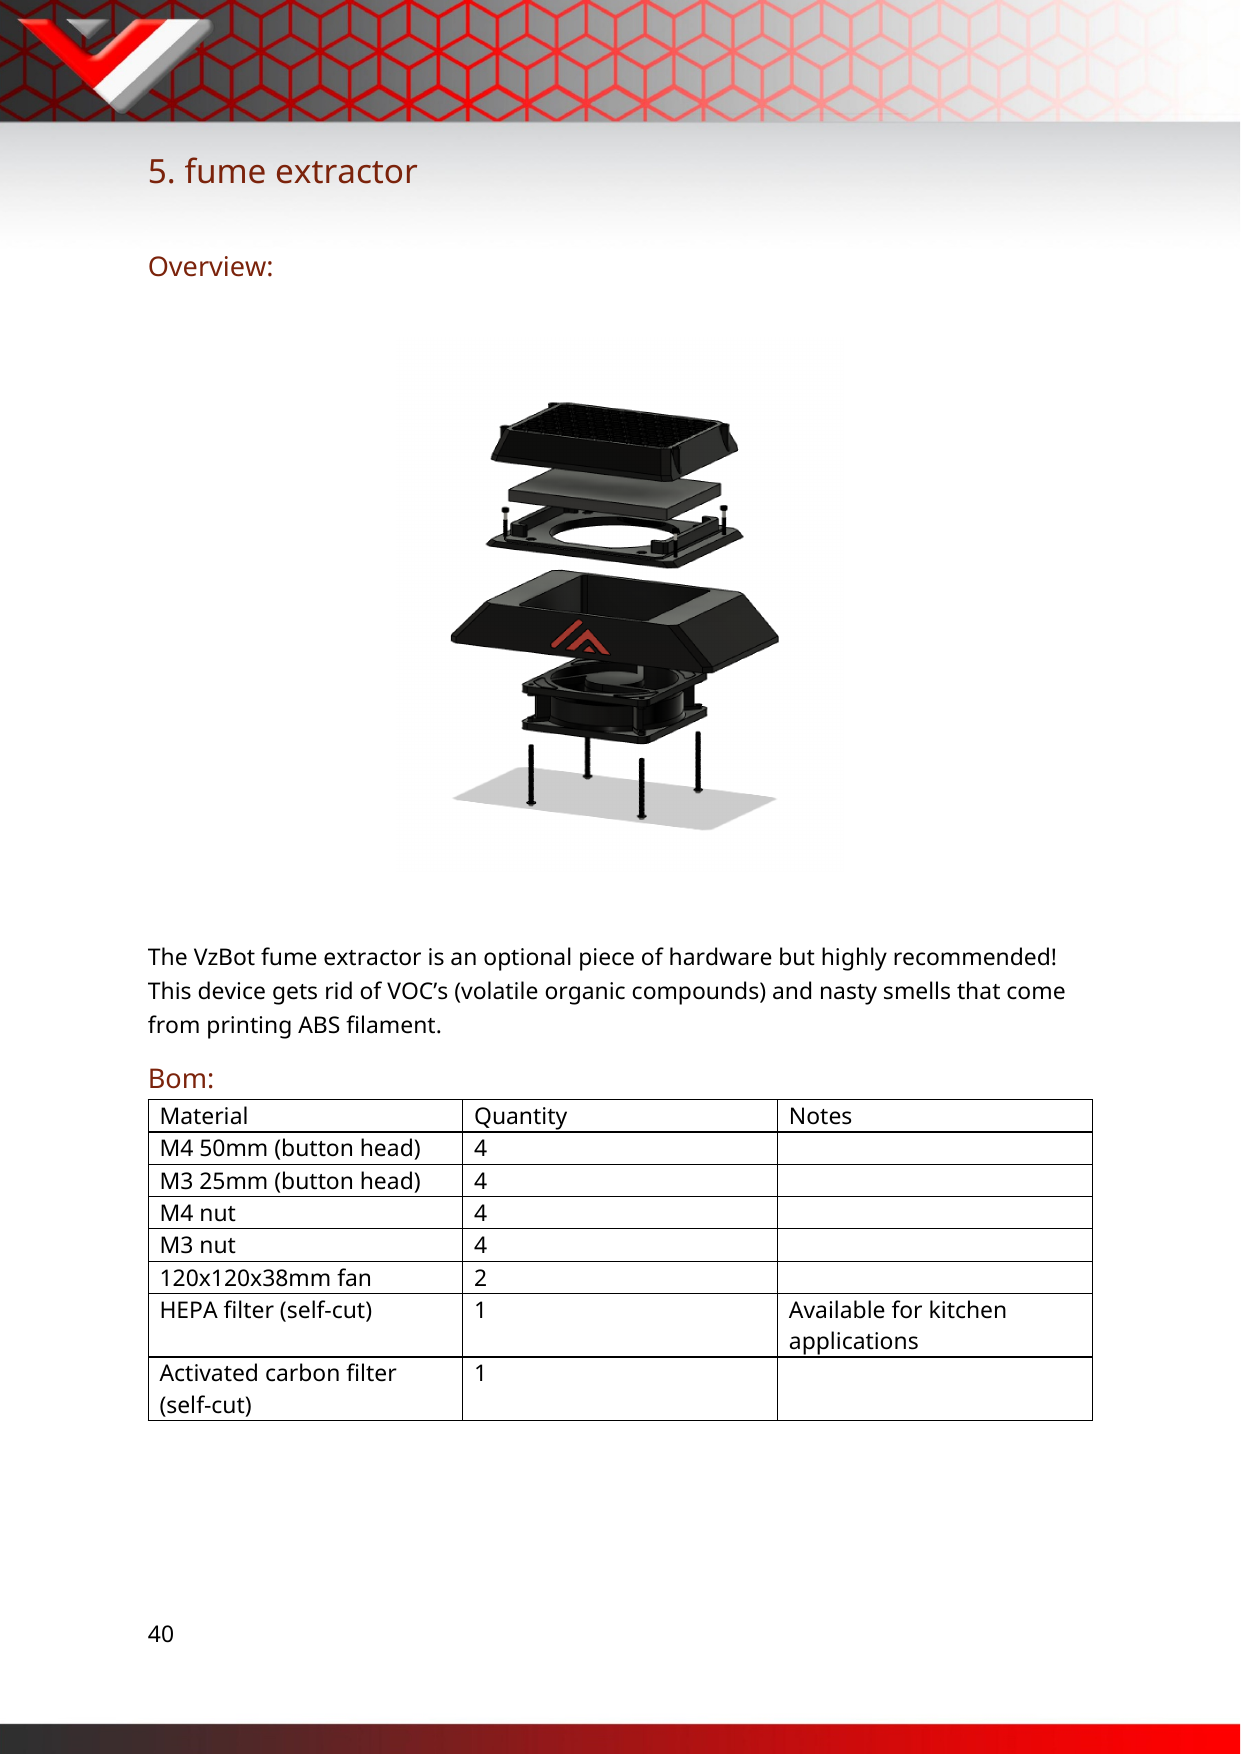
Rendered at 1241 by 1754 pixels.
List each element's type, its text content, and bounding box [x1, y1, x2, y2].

table_cell [778, 1229, 1092, 1261]
table_cell [778, 1262, 1092, 1293]
picture [0, 0, 1241, 1754]
subtitle 5. fume extractor [148, 148, 1093, 193]
table_cell [778, 1197, 1092, 1228]
table_cell 1 [463, 1294, 777, 1356]
table_cell [778, 1358, 1092, 1420]
table_cell 2 [463, 1262, 777, 1293]
table_cell Available for kitchen applications [778, 1294, 1092, 1356]
table_cell M4 50mm (button head) [149, 1133, 462, 1164]
subtitle Overview: [148, 247, 1093, 284]
table_header Quantity [463, 1100, 777, 1131]
table_cell HEPA filter (self-cut) [149, 1294, 462, 1356]
table_header Notes [778, 1100, 1092, 1131]
table_cell M3 25mm (button head) [149, 1165, 462, 1196]
text The VzBot fume extractor is an optional piece of hardware but highly recommended! This device gets rid of VOC’s (volatile organic compounds) and nasty smells that come from printing ABS filament. [148, 941, 1093, 1040]
table_cell 4 [463, 1229, 777, 1261]
table_cell 4 [463, 1165, 777, 1196]
table_cell M3 nut [149, 1229, 462, 1261]
table_cell 1 [463, 1358, 777, 1420]
table_cell 4 [463, 1197, 777, 1228]
table_cell Activated carbon filter (self-cut) [149, 1358, 462, 1420]
table_header Material [149, 1100, 462, 1131]
table_cell [778, 1165, 1092, 1196]
table_cell M4 nut [149, 1197, 462, 1228]
table_cell 120x120x38mm fan [149, 1262, 462, 1293]
table_cell [778, 1133, 1092, 1164]
table_cell 4 [463, 1133, 777, 1164]
subtitle Bom: [148, 1059, 1093, 1096]
